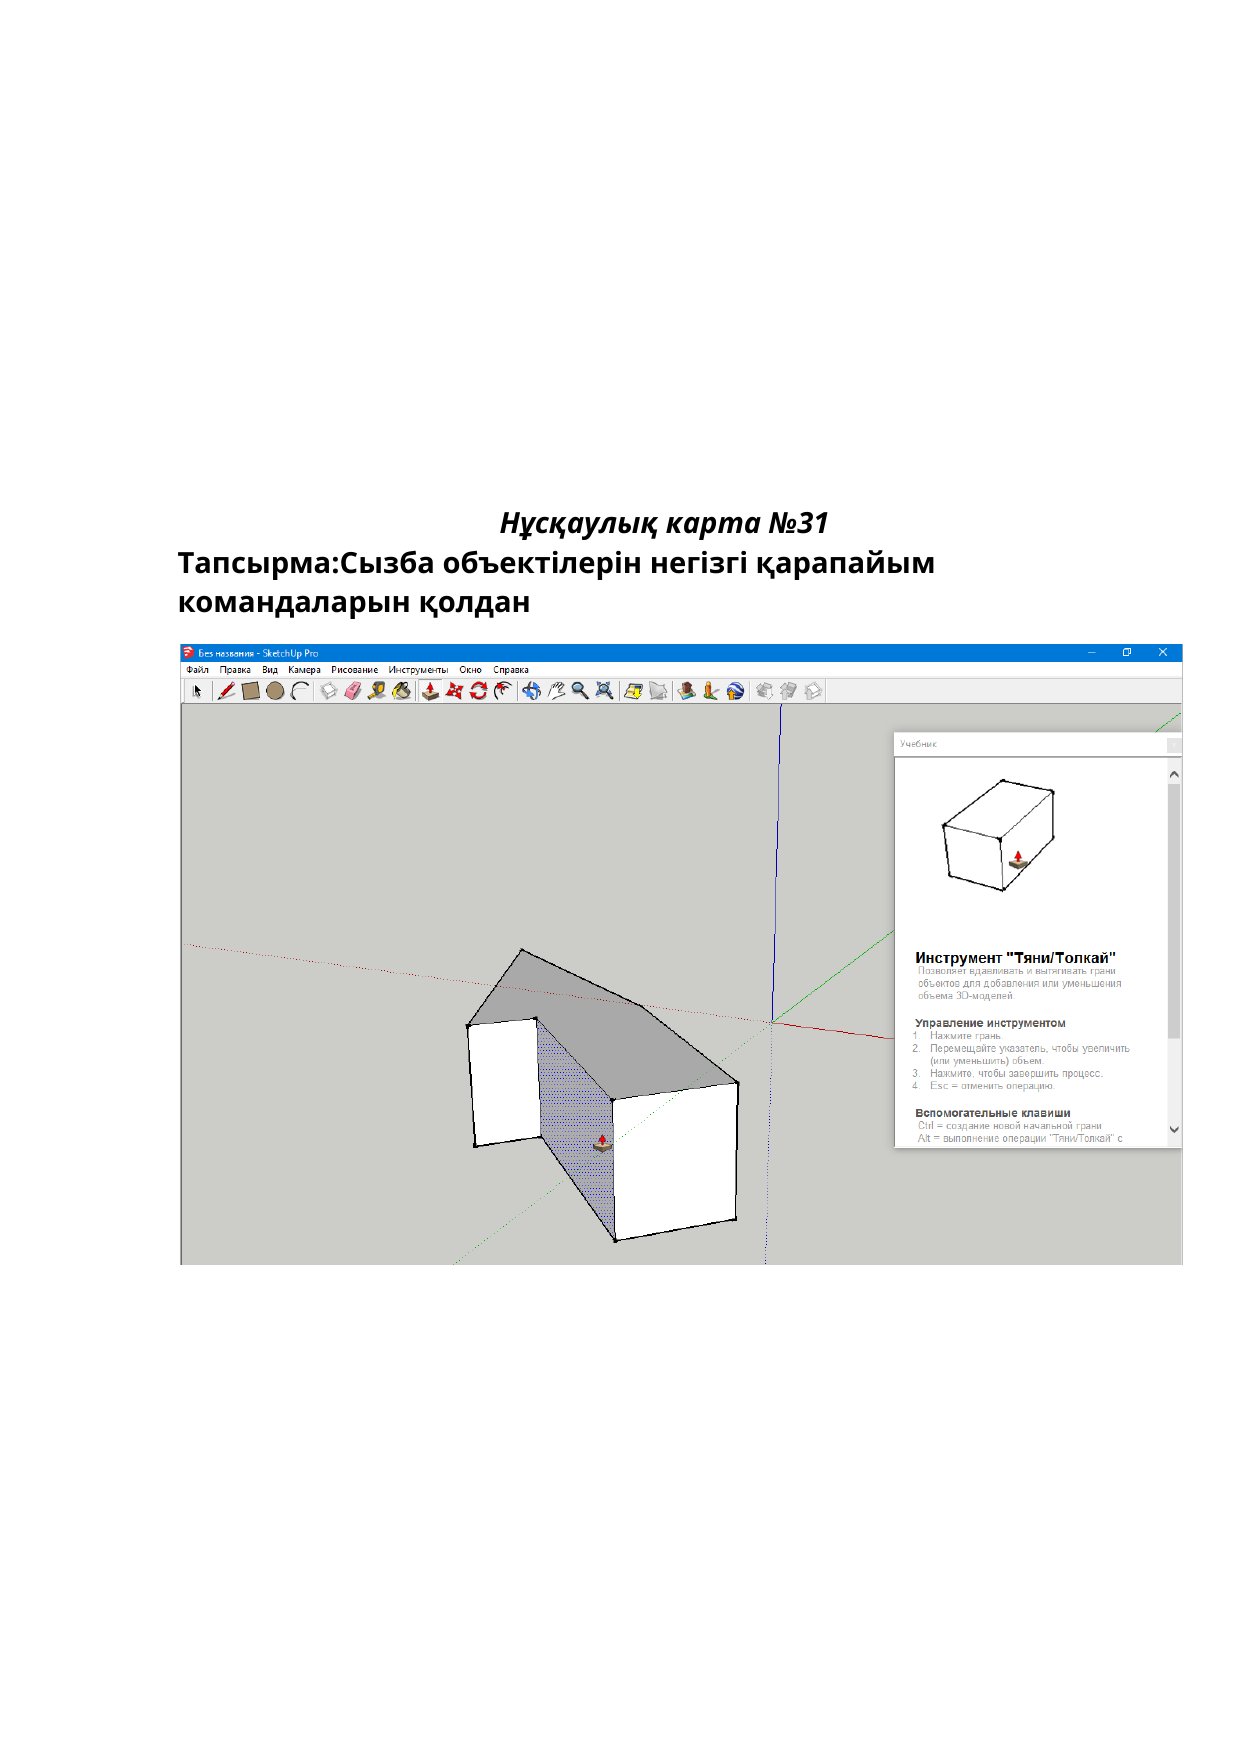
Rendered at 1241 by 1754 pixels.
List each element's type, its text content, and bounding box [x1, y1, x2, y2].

picture [177, 642, 1186, 1265]
text Нұсқаулық карта №31 [177, 502, 1152, 542]
text Тапсырма:Сызба объектілерін негізгі қарапайым командаларын қолдан [177, 542, 1152, 621]
